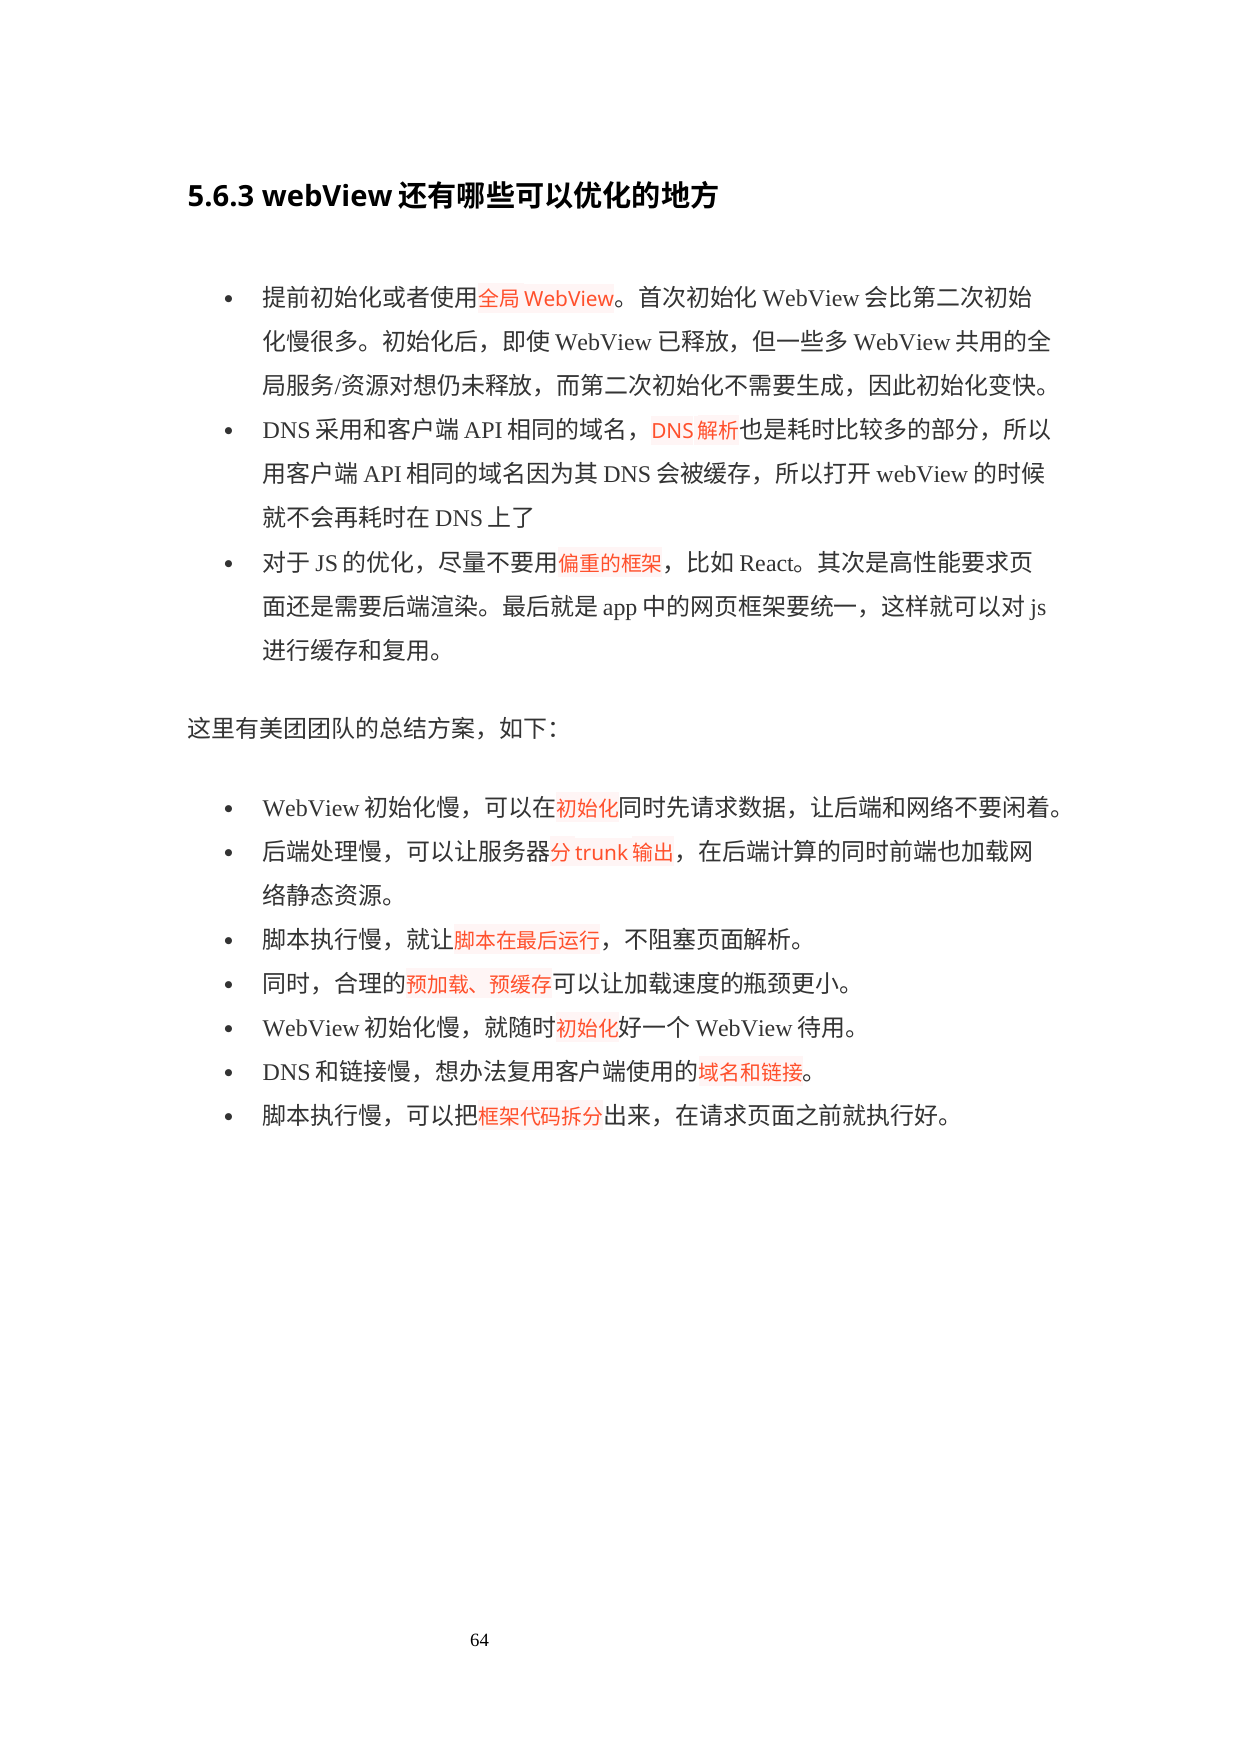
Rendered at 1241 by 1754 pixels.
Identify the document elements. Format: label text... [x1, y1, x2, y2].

list 脚本执行慢，就让脚本在最后运行，不阻塞页面解析。 [225, 916, 1053, 960]
list 脚本执行慢，可以把框架代码拆分出来，在请求页面之前就执行好。 [225, 1092, 1053, 1136]
list 同时，合理的预加载、预缓存可以让加载速度的瓶颈更小。 [225, 960, 1053, 1004]
list 后端处理慢，可以让服务器分trunk输出，在后端计算的同时前端也加载网络静态资源。 [225, 827, 1053, 916]
list DNS和链接慢，想办法复用客户端使用的域名和链接。 [225, 1048, 1053, 1092]
list 对于JS的优化，尽量不要用偏重的框架，比如React。其次是高性能要求页面还是需要后端渲染。最后就是app中的网页框架要统一，这样就可以对js进行缓存和复用。 [225, 538, 1053, 671]
list WebView初始化慢，就随时初始化好一个WebView待用。 [225, 1004, 1053, 1048]
list 提前初始化或者使用全局WebView。首次初始化WebView会比第二次初始化慢很多。初始化后，即使WebView已释放，但一些多WebView共用的全局服务/资源对想仍未释放，而第二次初始化不需要生成，因此初始化变快。 [225, 274, 1053, 406]
subtitle 5.6.3 webView还有哪些可以优化的地方 [187, 172, 1053, 216]
list WebView初始化慢，可以在初始化同时先请求数据，让后端和网络不要闲着。 [225, 783, 1053, 827]
text 这里有美团团队的总结方案，如下： [187, 705, 1053, 749]
list DNS采用和客户端API相同的域名，DNS解析也是耗时比较多的部分，所以用客户端API相同的域名因为其DNS会被缓存，所以打开webView的时候就不会再耗时在DNS上了 [225, 406, 1053, 538]
